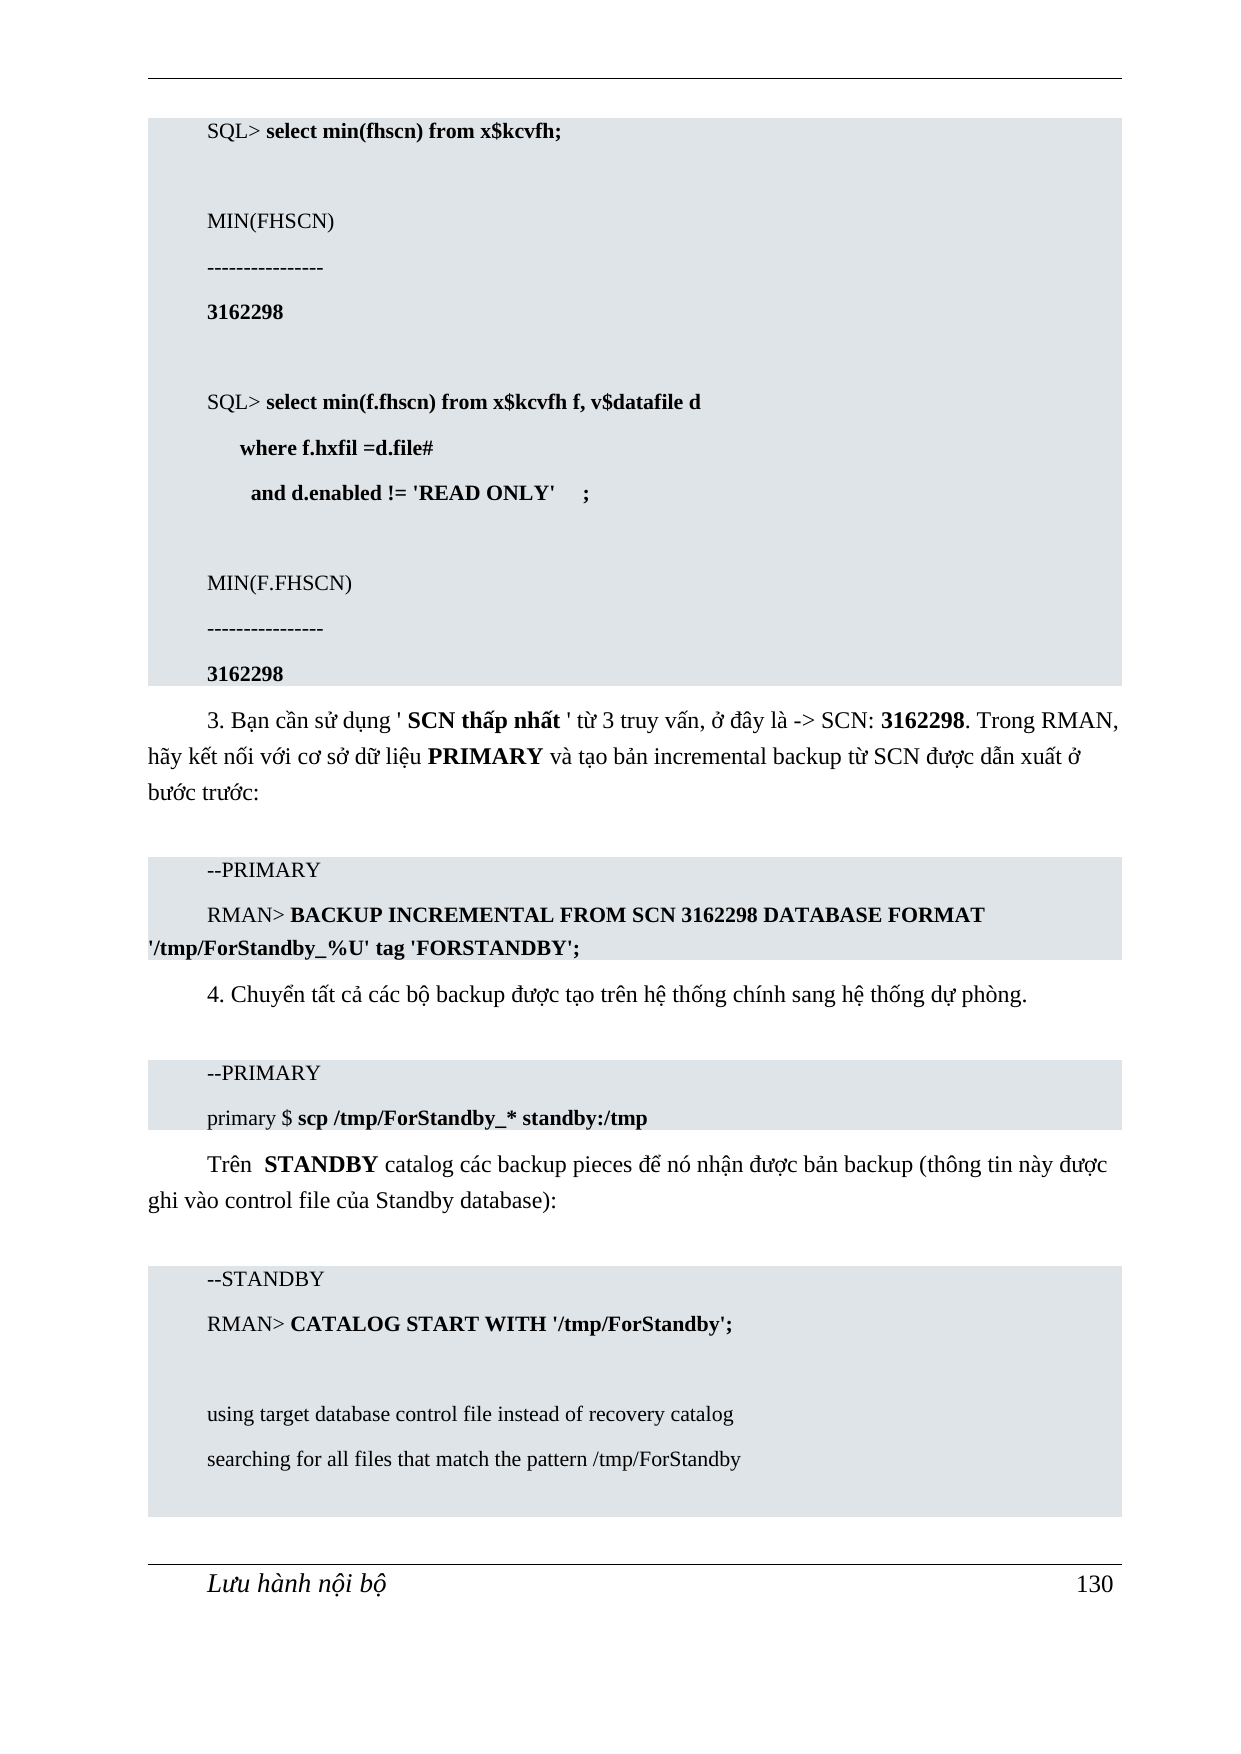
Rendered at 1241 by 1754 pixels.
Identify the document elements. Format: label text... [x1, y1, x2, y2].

text searching for all files that match the pattern /tmp/ForStandby [148, 1446, 1122, 1472]
text 3162298 [148, 299, 1122, 324]
text RMAN> CATALOG START WITH '/tmp/ForStandby'; [148, 1311, 1122, 1336]
text RMAN> BACKUP INCREMENTAL FROM SCN 3162298 DATABASE FORMAT '/tmp/ForStandby_%U' tag 'FORSTANDBY'; [148, 902, 1122, 960]
text MIN(FHSCN) [148, 208, 1122, 234]
text 3. Bạn cần sử dụng ' SCN thấp nhất ' từ 3 truy vấn, ở đây là -> SCN: 3162298. Trong RMAN, hãy kết nối với cơ sở dữ liệu PRIMARY và tạo bản incremental backup từ SCN được dẫn xuất ở bước trước: [148, 706, 1122, 805]
text SQL> select min(f.fhscn) from x$kcvfh f, v$datafile d [148, 389, 1122, 414]
text Trên STANDBY catalog các backup pieces để nó nhận được bản backup (thông tin này được ghi vào control file của Standby database): [148, 1150, 1122, 1214]
text primary $ scp /tmp/ForStandby_* standby:/tmp [148, 1105, 1122, 1130]
text --PRIMARY [148, 1060, 1122, 1085]
text and d.enabled != 'READ ONLY' ; [148, 480, 1122, 505]
text MIN(F.FHSCN) [148, 570, 1122, 595]
text 3162298 [148, 661, 1122, 686]
text --STANDBY [148, 1266, 1122, 1291]
text --PRIMARY [148, 857, 1122, 882]
text ---------------- [148, 254, 1122, 279]
text SQL> select min(fhscn) from x$kcvfh; [148, 118, 1122, 143]
text 4. Chuyển tất cả các bộ backup được tạo trên hệ thống chính sang hệ thống dự phòng. [148, 980, 1122, 1008]
text using target database control file instead of recovery catalog [148, 1401, 1122, 1426]
text where f.hxfil =d.file# [148, 434, 1122, 460]
text ---------------- [148, 615, 1122, 641]
